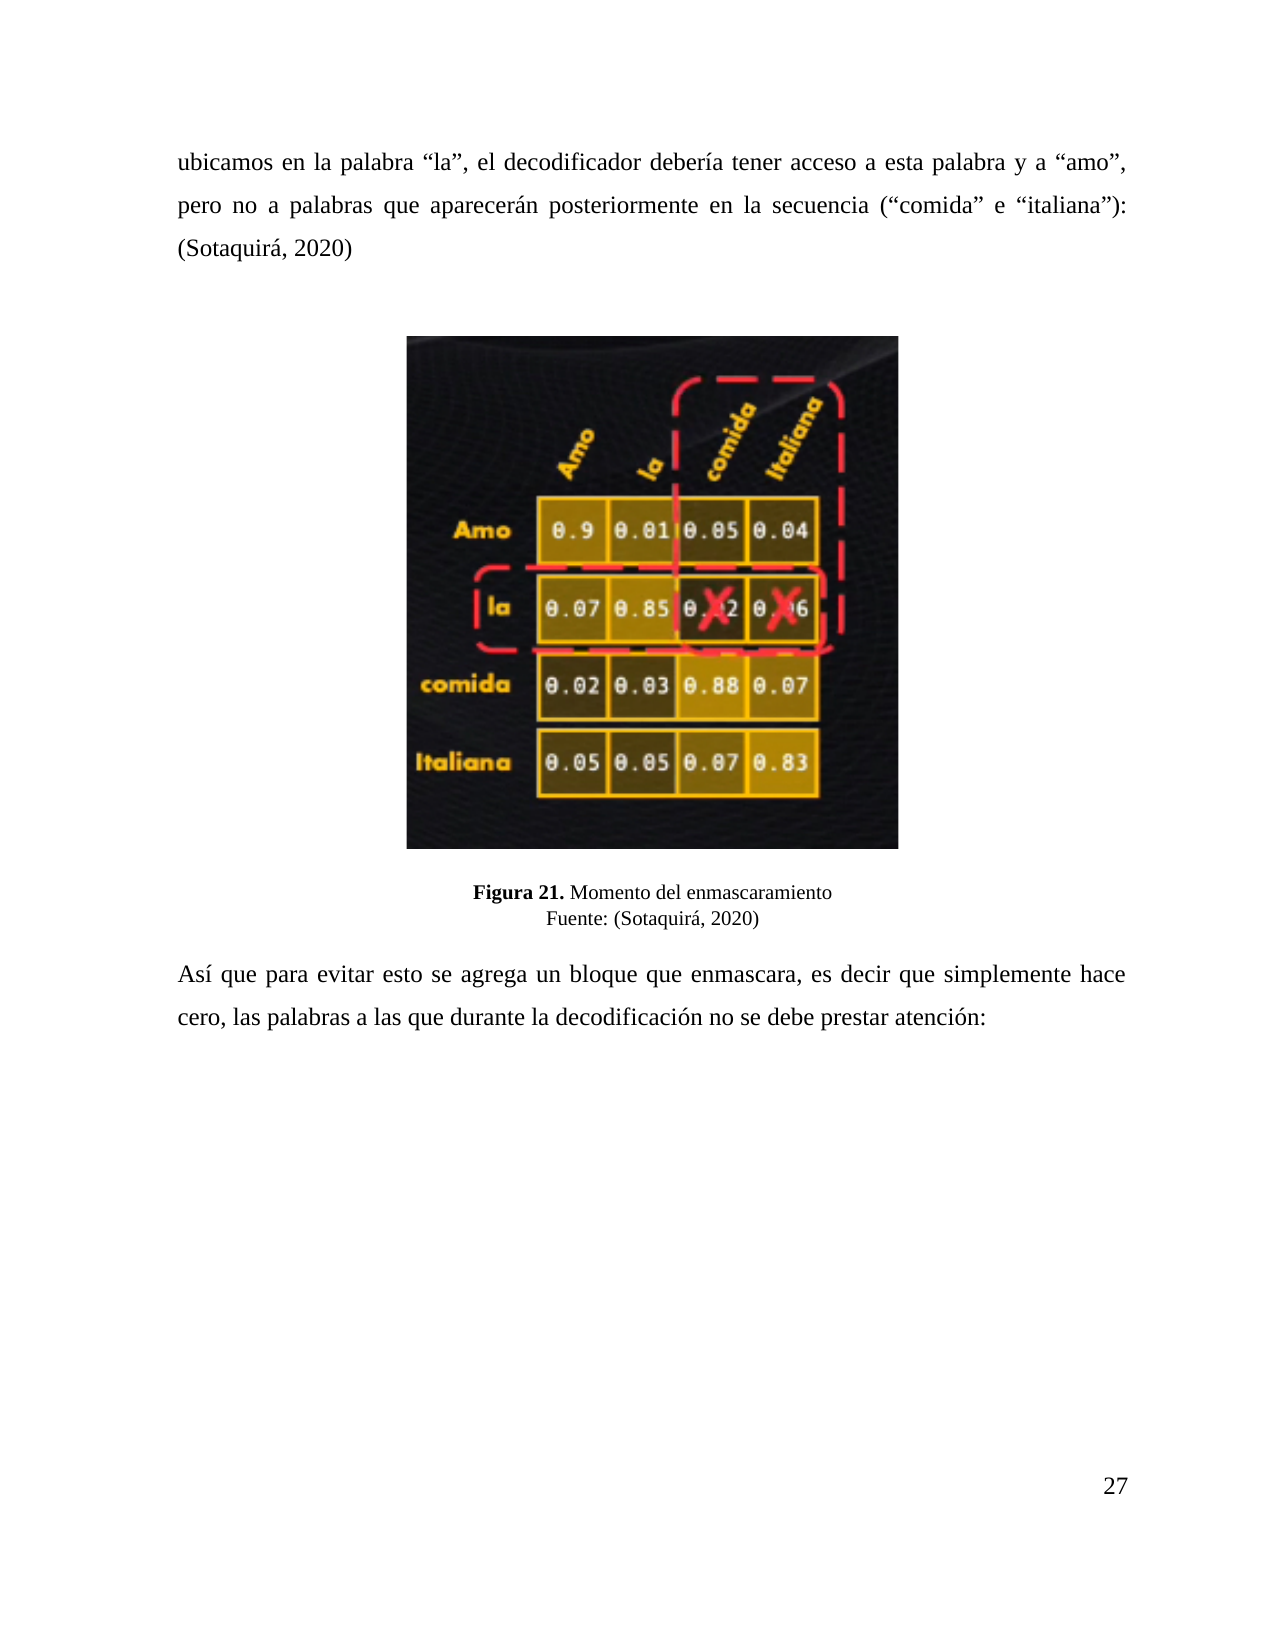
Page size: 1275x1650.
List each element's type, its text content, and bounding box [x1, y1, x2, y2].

text Figura 21. Momento del enmascaramiento [177, 880, 1128, 904]
text Así que para evitar esto se agrega un bloque que enmascara, es decir que simplemente hace cero, las palabras a las que durante la decodificación no se debe prestar atención: [177, 959, 1128, 1031]
list Fuente: [177, 906, 1128, 930]
picture [406, 336, 899, 849]
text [177, 147, 1128, 262]
